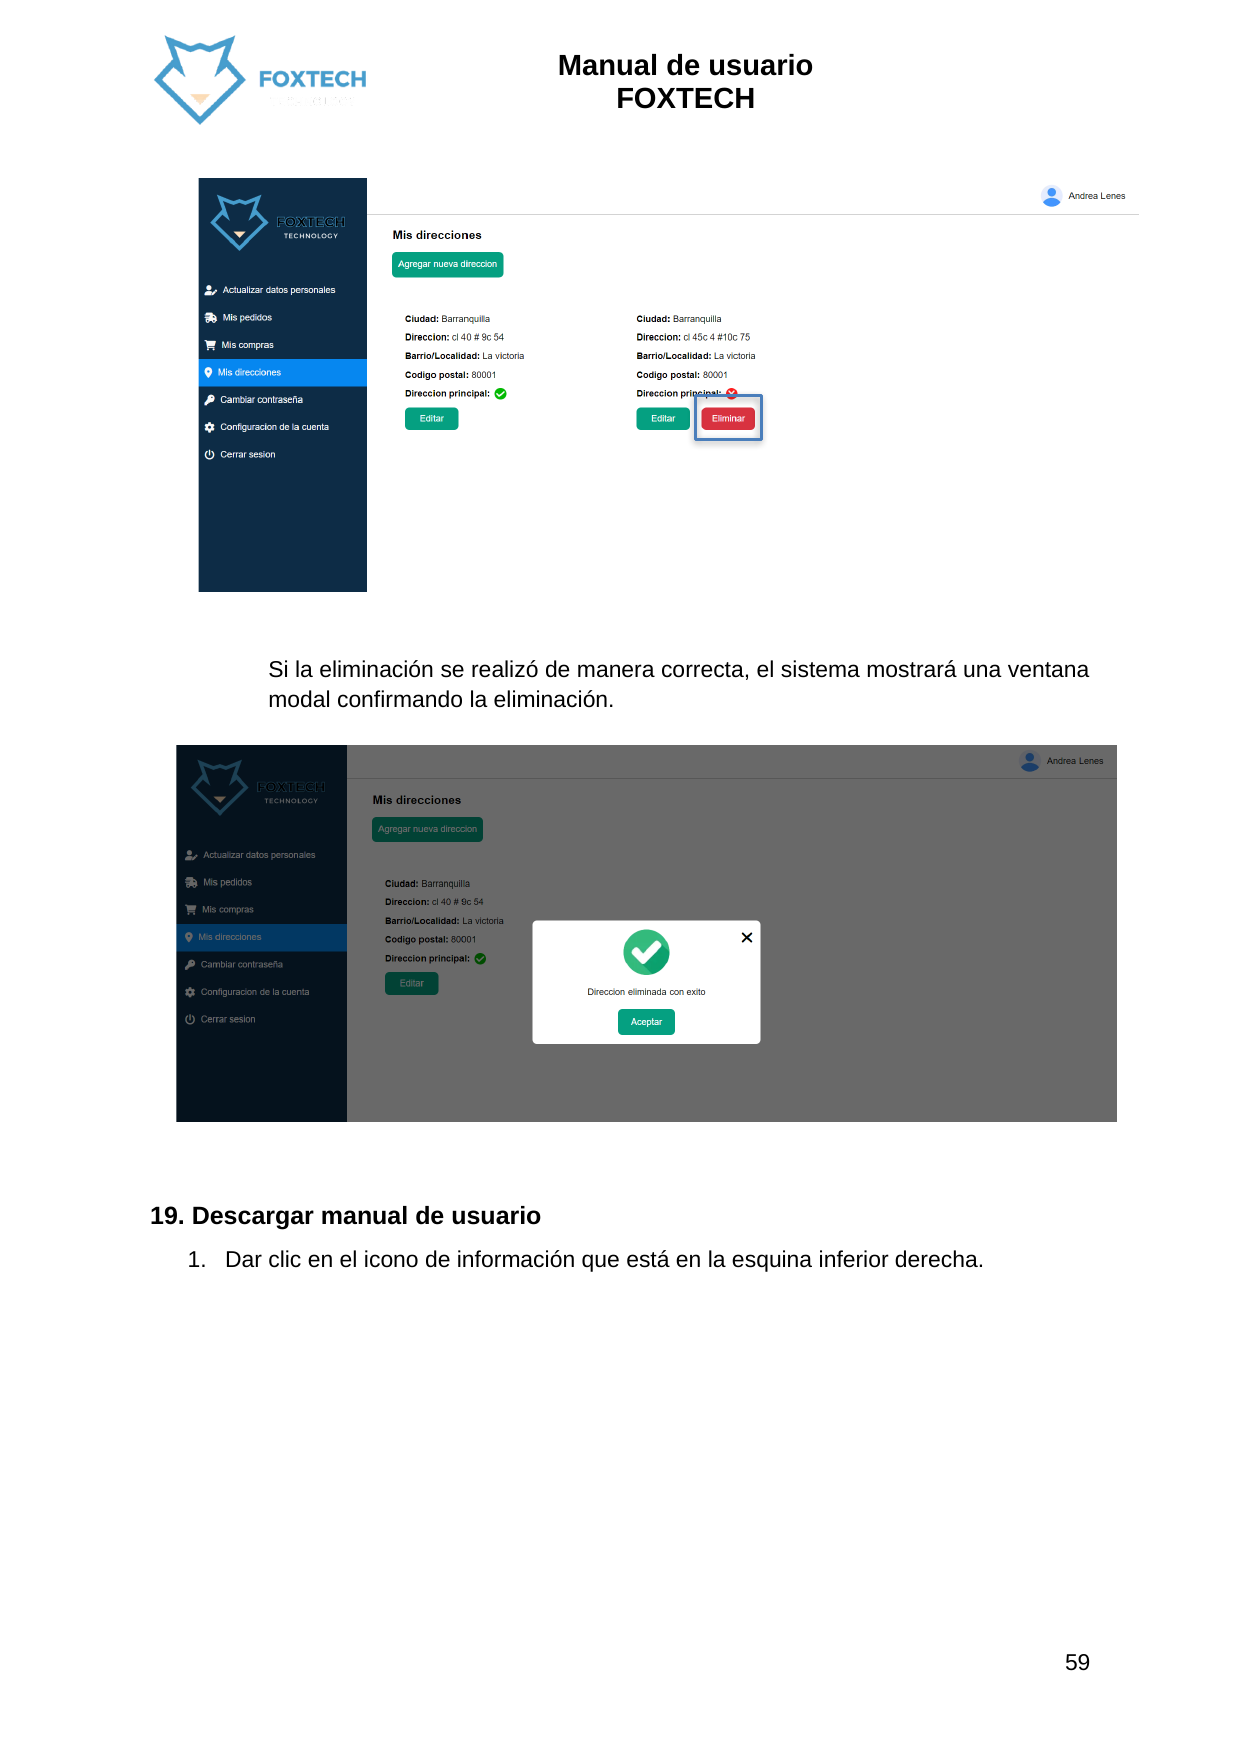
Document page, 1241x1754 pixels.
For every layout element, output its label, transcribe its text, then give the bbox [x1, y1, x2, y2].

picture [176, 745, 1117, 1122]
text Si la eliminación se realizó de manera correcta, el sistema mostrará una ventana modal confirmando la eliminación. [268, 656, 1090, 713]
picture [130, 31, 400, 140]
picture [198, 178, 1139, 592]
subtitle 19. Descargar manual de usuario [150, 1201, 1090, 1229]
list Dar clic en el icono de información que está en la esquina inferior derecha. [187, 1246, 1090, 1273]
